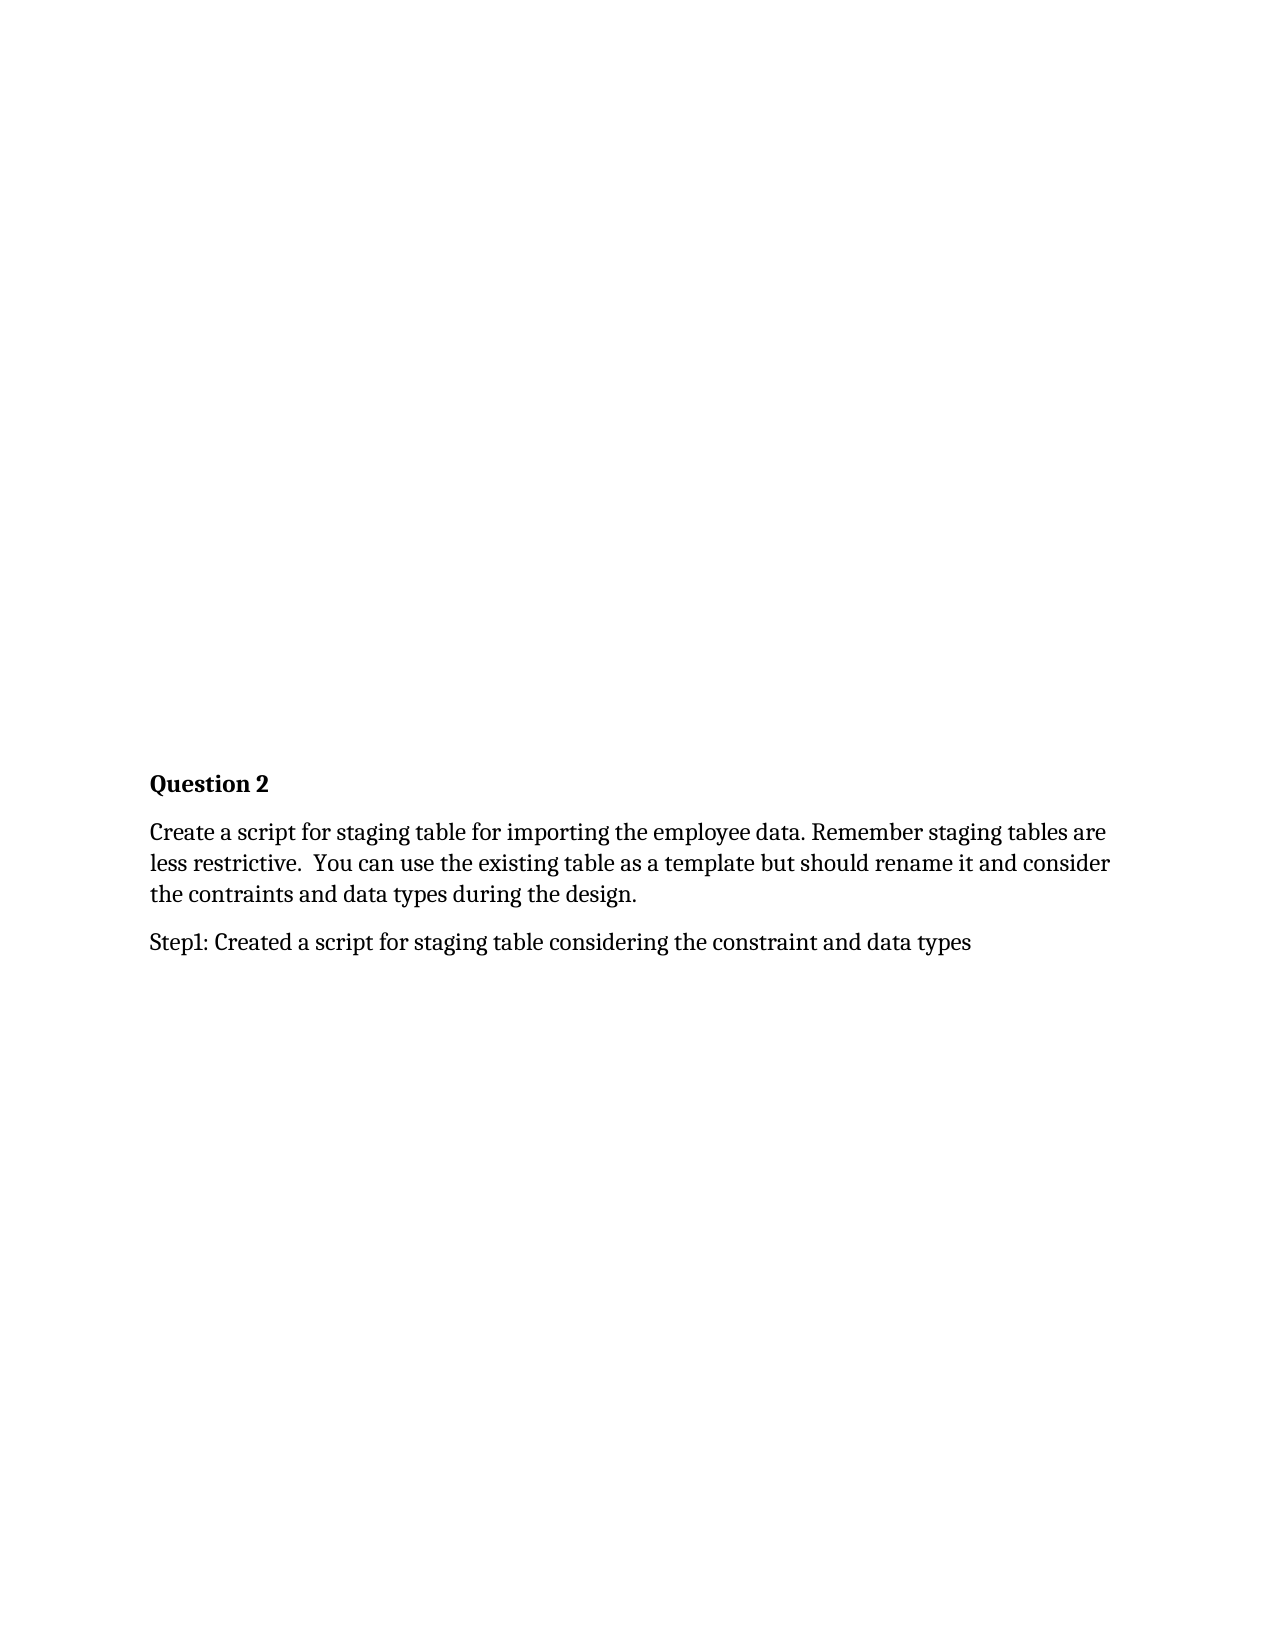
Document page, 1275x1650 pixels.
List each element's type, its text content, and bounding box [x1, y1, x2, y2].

text Question 2 [150, 770, 1125, 799]
text Step1: Created a script for staging table considering the constraint and data types [150, 928, 1125, 956]
text Create a script for staging table for importing the employee data. Remember staging tables are less restrictive. You can use the existing table as a template but should rename it and consider the contraints and data types during the design. [150, 818, 1125, 909]
